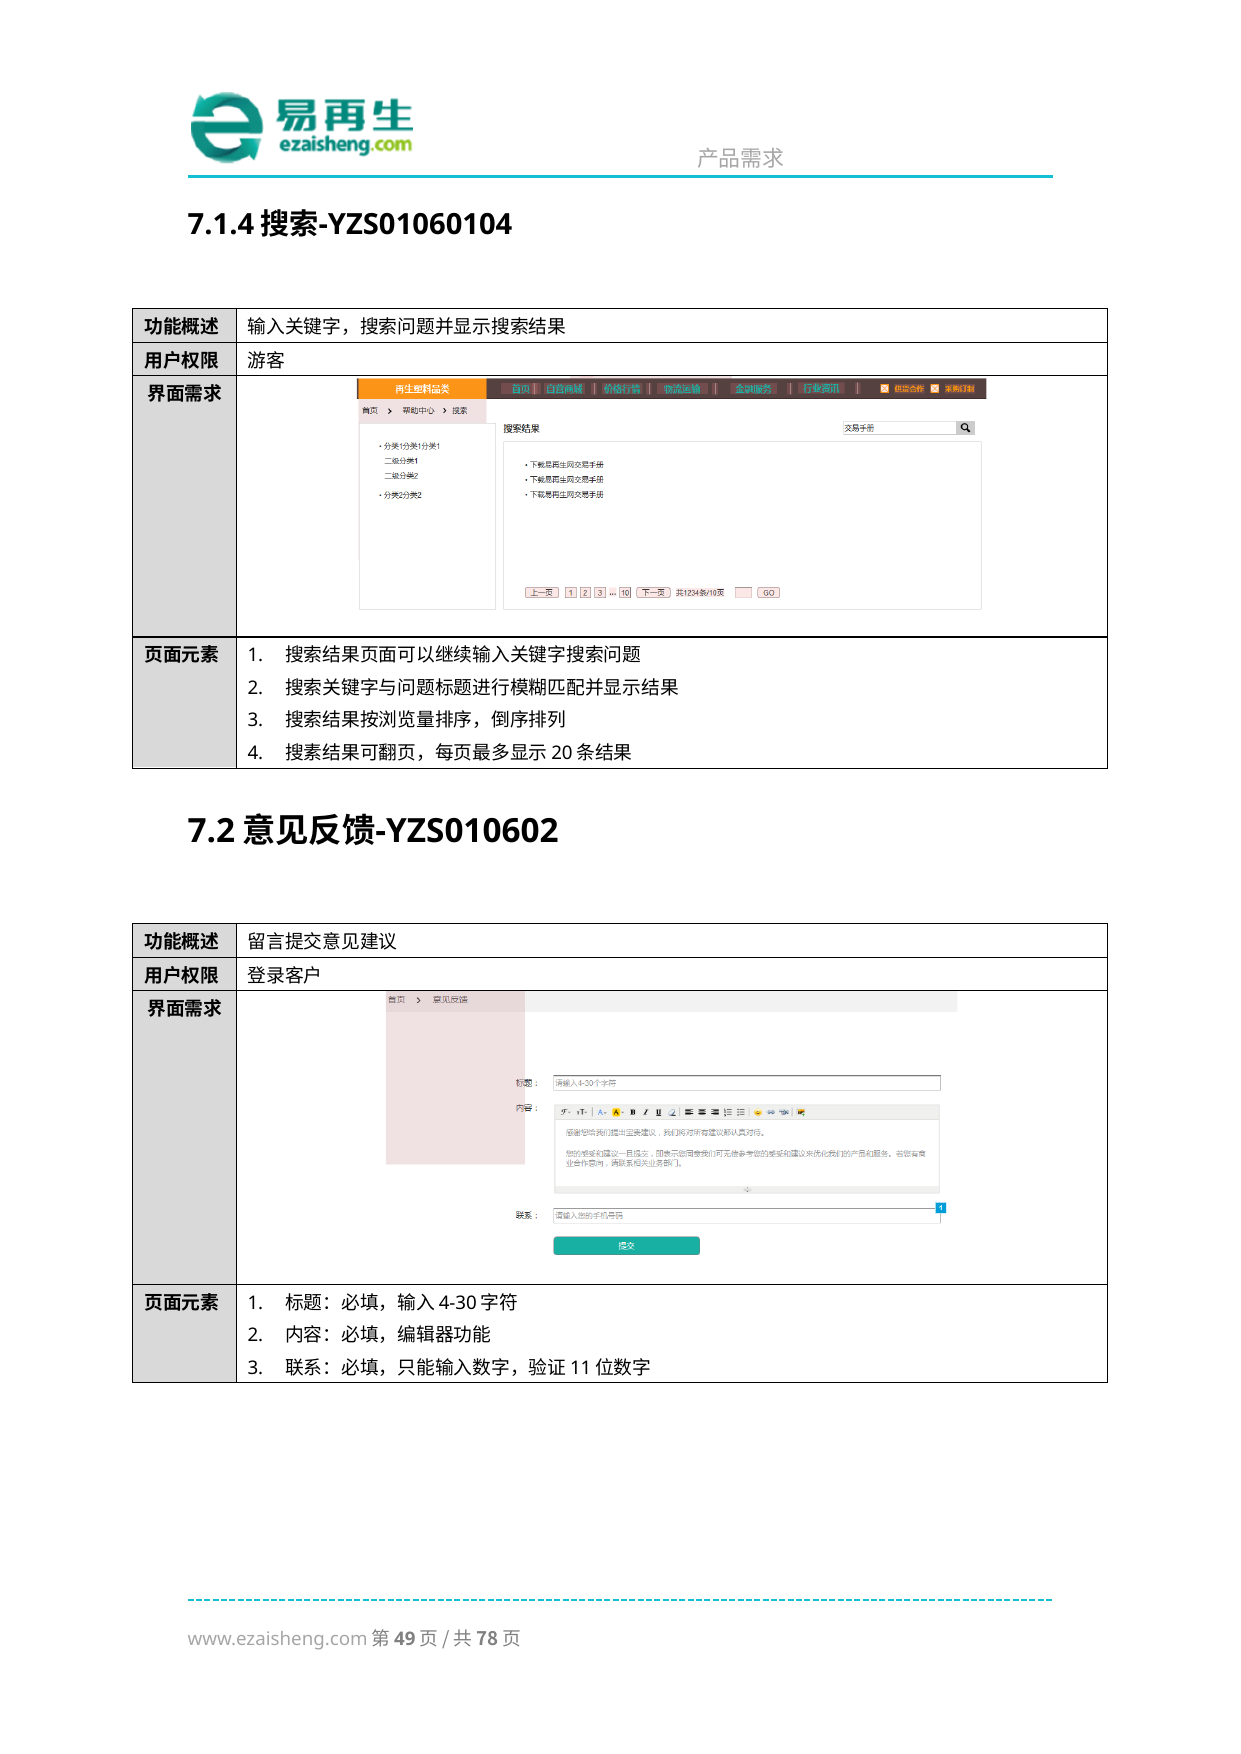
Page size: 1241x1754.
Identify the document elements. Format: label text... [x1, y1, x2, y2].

table_cell 标题：必填，输入4-30字符 内容：必填，编辑器功能 联系：必填，只能输入数字，验证11位数字 [237, 1285, 1107, 1382]
table_cell 界面需求 [133, 991, 236, 1284]
picture [187, 88, 418, 167]
table_cell 用户权限 [133, 958, 236, 990]
table_header 留言提交意见建议 [237, 924, 1107, 957]
table_cell 界面需求 [133, 376, 236, 636]
picture [385, 991, 958, 1260]
table_cell 搜索结果页面可以继续输入关键字搜索问题 搜索关键字与问题标题进行模糊匹配并显示结果 搜索结果按浏览量排序，倒序排列 搜素结果可翻页，每页最多显示20条结果 [237, 638, 1107, 767]
picture [356, 376, 987, 615]
table_cell 游客 [237, 343, 1107, 375]
subtitle 7.2意见反馈-YZS010602 [187, 796, 1053, 861]
table_cell 页面元素 [133, 638, 236, 767]
table_header 输入关键字，搜索问题并显示搜索结果 [237, 309, 1107, 342]
subtitle 7.1.4搜索-YZS01060104 [187, 189, 1053, 254]
table_cell 页面元素 [133, 1285, 236, 1382]
table_cell 用户权限 [133, 343, 236, 375]
table_header 功能概述 [133, 309, 236, 342]
table_cell 登录客户 [237, 958, 1107, 990]
table_header 功能概述 [133, 924, 236, 957]
table_cell [237, 991, 1107, 1284]
table_cell [237, 376, 1107, 636]
